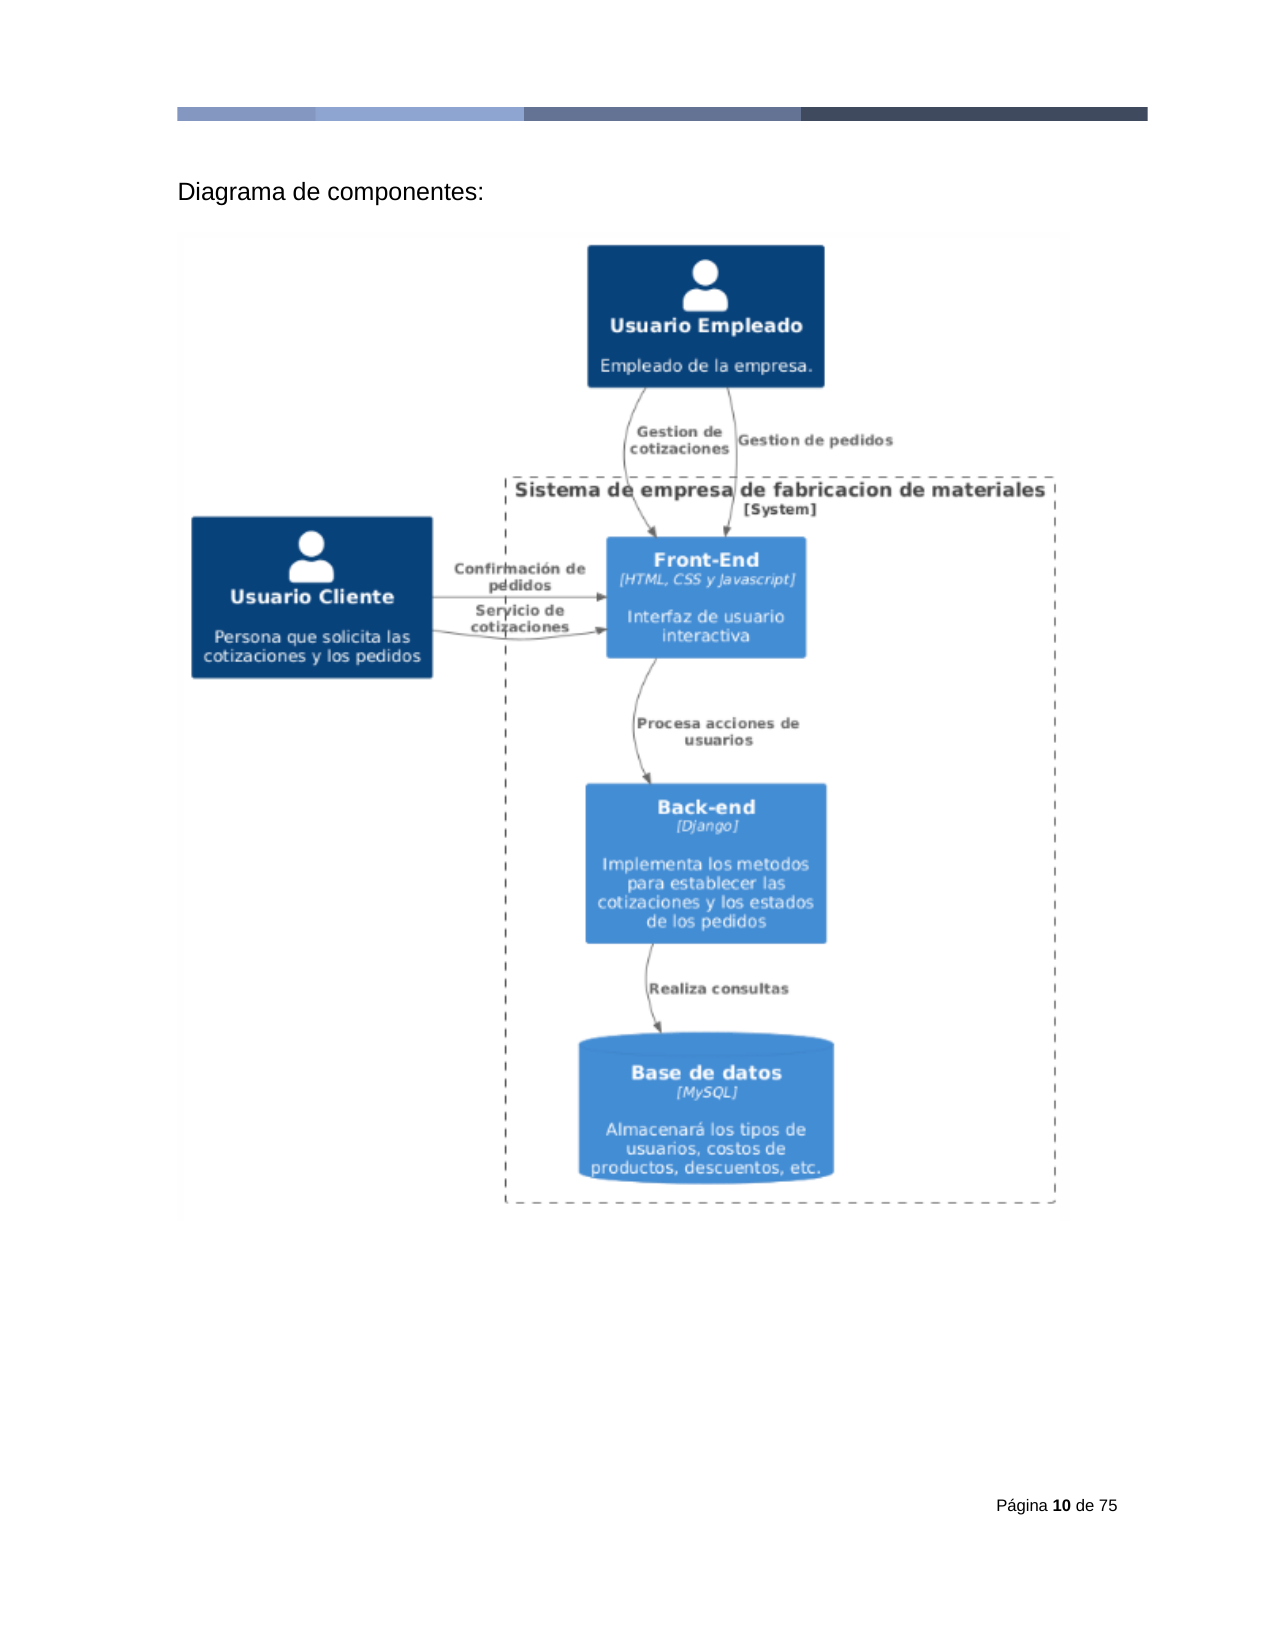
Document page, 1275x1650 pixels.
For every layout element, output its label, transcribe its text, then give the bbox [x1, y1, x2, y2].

picture [177, 232, 1070, 1221]
text Diagrama de componentes: [177, 177, 1127, 206]
